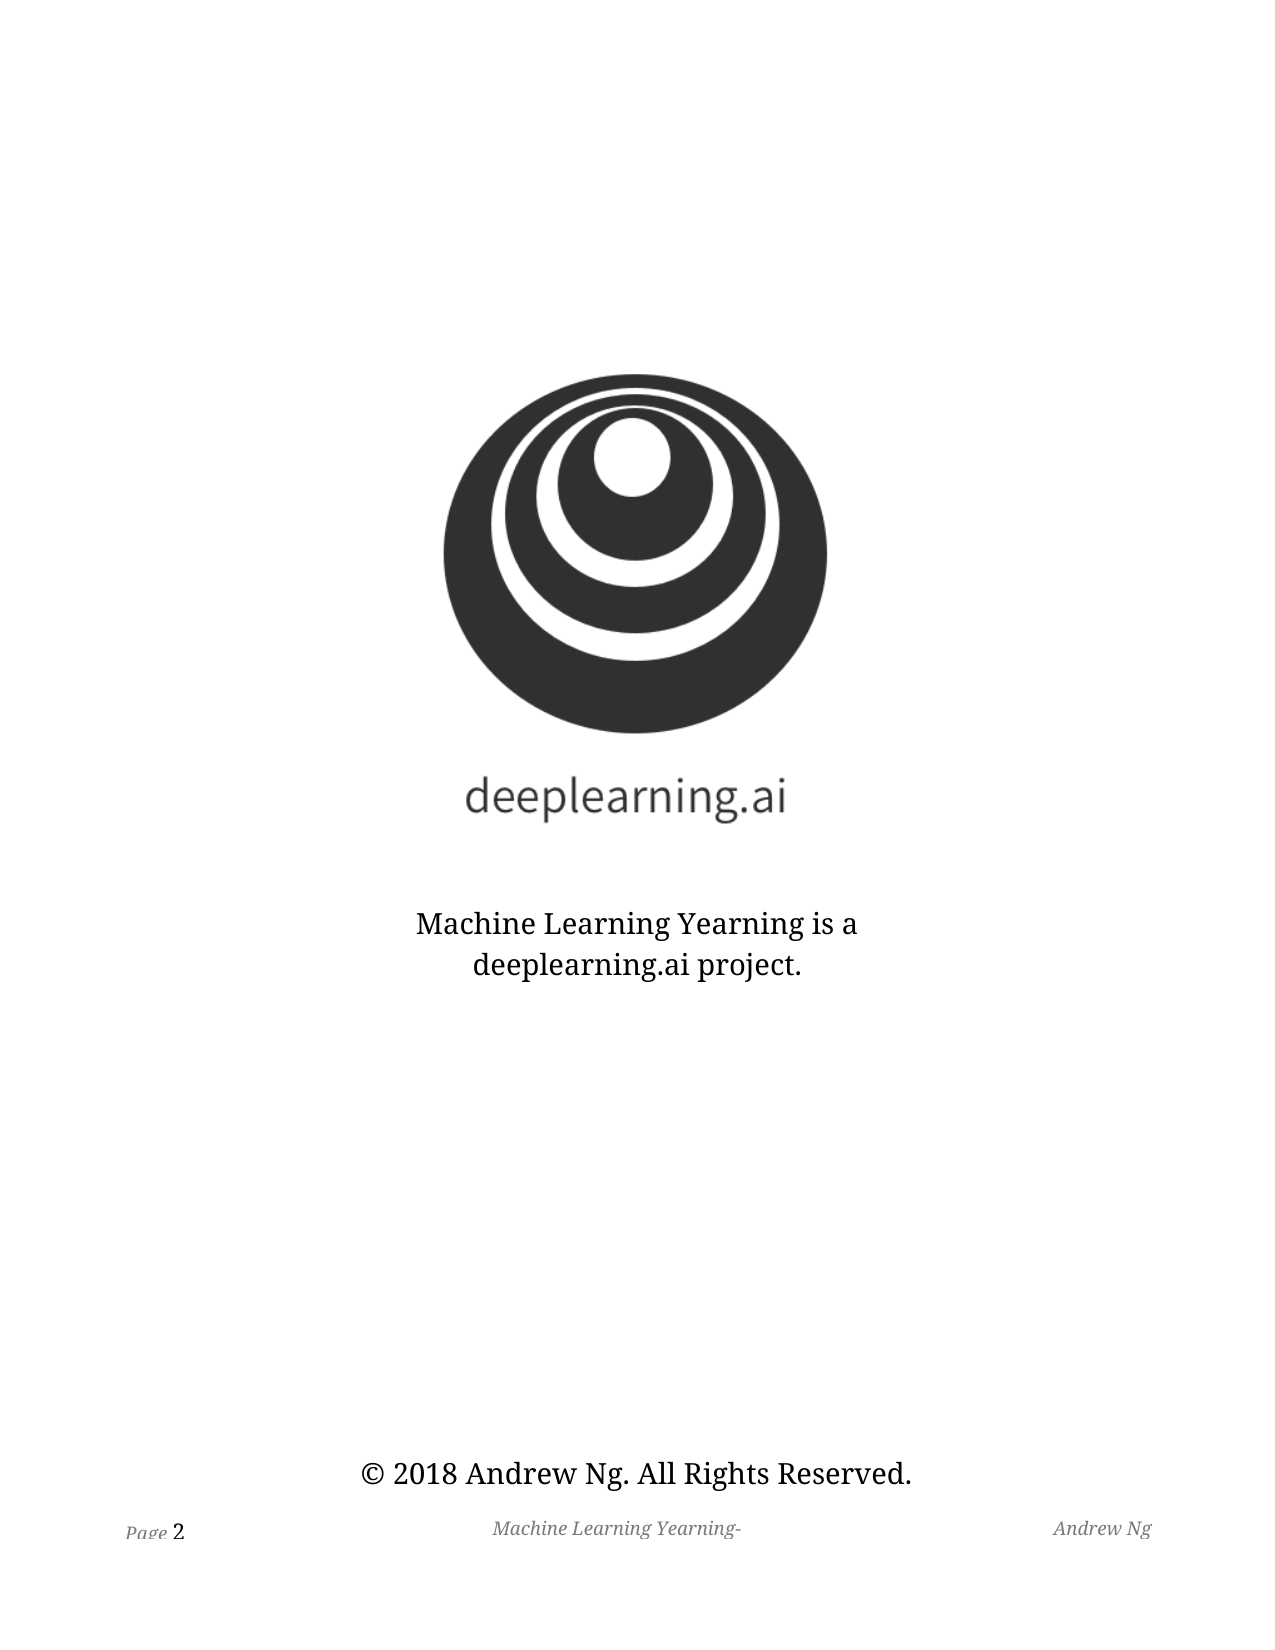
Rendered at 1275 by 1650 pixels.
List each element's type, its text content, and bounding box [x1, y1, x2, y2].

picture [411, 328, 861, 890]
text © 2018 Andrew Ng. All Rights Reserved. [352, 1453, 921, 1493]
text Machine Learning Yearning is a deeplearning.ai project. [353, 903, 921, 984]
